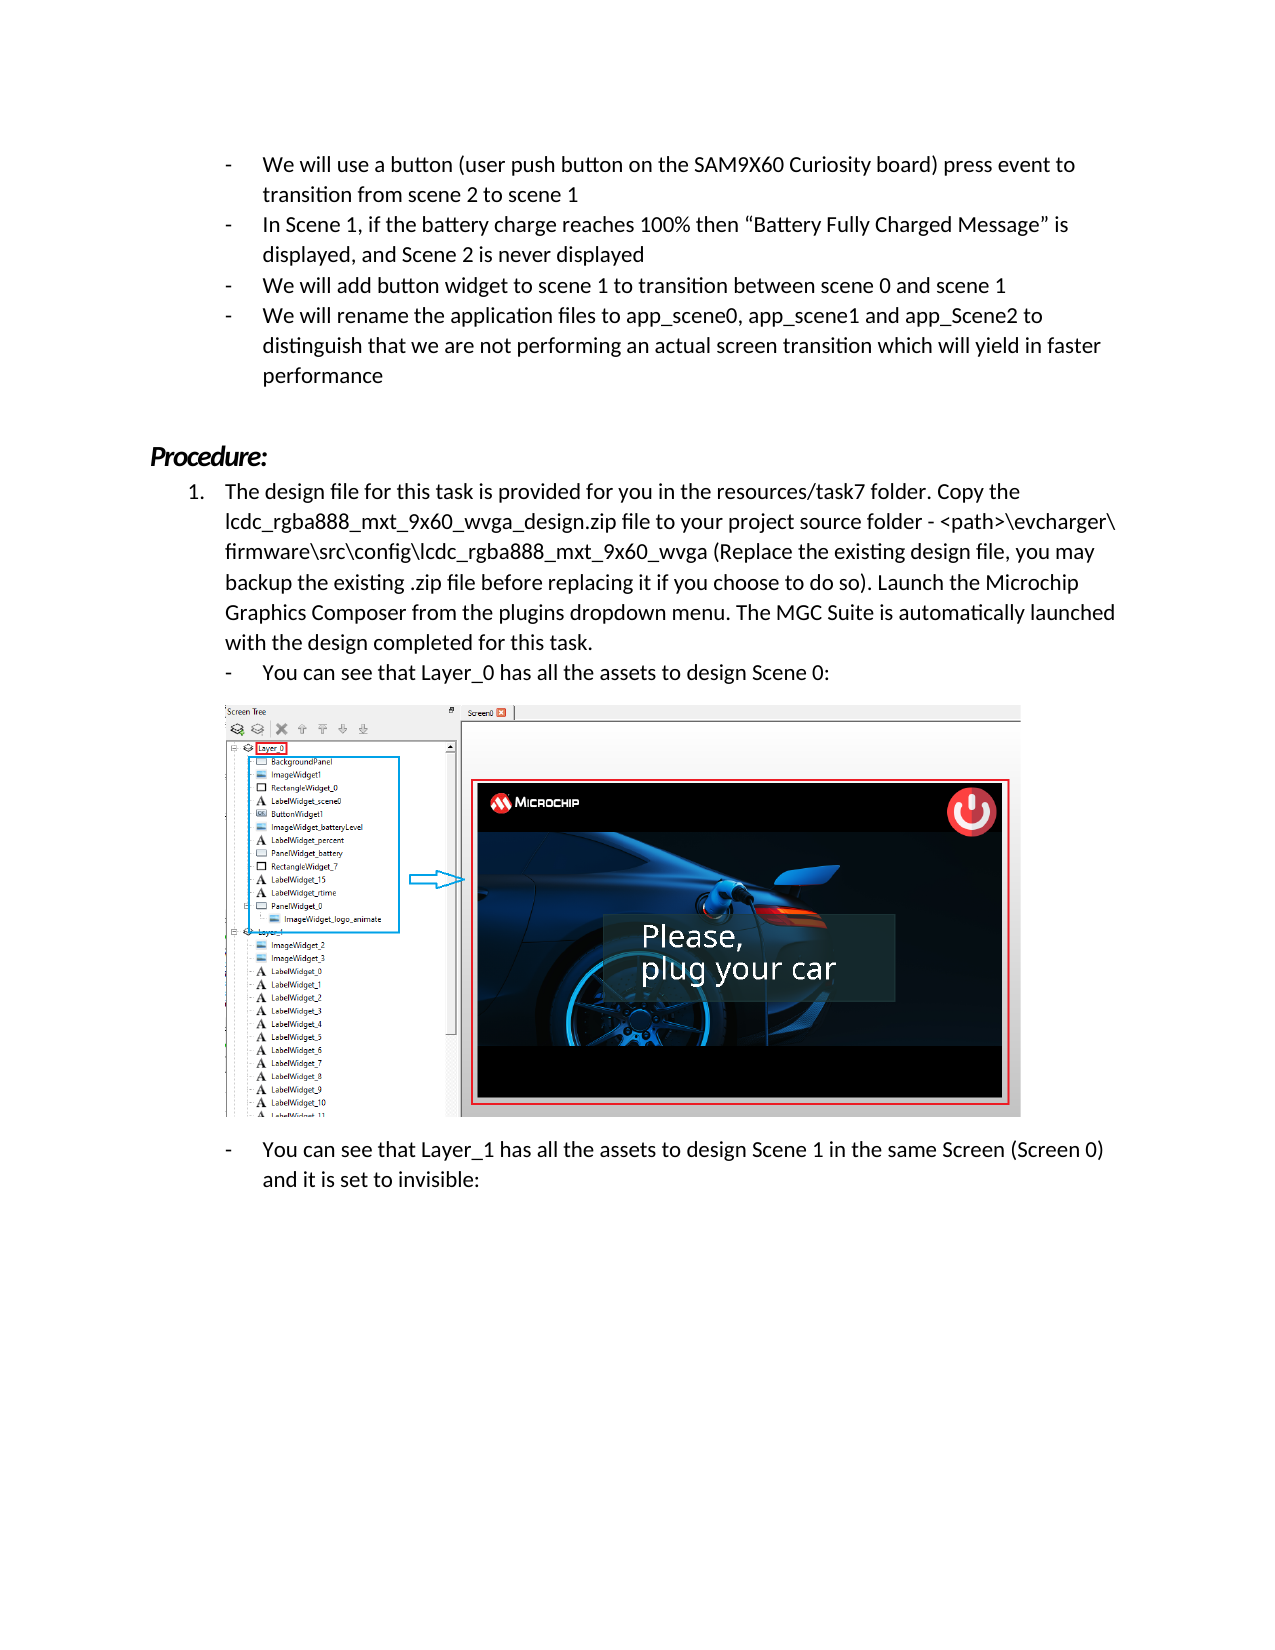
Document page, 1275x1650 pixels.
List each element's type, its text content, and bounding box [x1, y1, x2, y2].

text Procedure: [150, 438, 1125, 474]
list In Scene 1, if the battery charge reaches 100% then “Battery Fully Charged Message” is displayed, and Scene 2 is never displayed [225, 210, 1125, 269]
list You can see that Layer_0 has all the assets to design Scene 0: [225, 658, 1125, 686]
list We will rename the application files to app_scene0, app_scene1 and app_Scene2 to distinguish that we are not performing an actual screen transition which will yield in faster performance [225, 301, 1125, 389]
list You can see that Layer_1 has all the assets to design Scene 1 in the same Screen (Screen 0) and it is set to invisible: [225, 1135, 1125, 1193]
list The design file for this task is provided for you in the resources/task7 folder. Copy the lcdc_rgba888_mxt_9x60_wvga_design.zip file to your project source folder - <path>\evcharger\firmware\src\config\lcdc_rgba888_mxt_9x60_wvga (Replace the existing design file, you may backup the existing .zip file before replacing it if you choose to do so). Launch the Microchip Graphics Composer from the plugins dropdown menu. The MGC Suite is automatically launched with the design completed for this task. [187, 477, 1125, 656]
list We will use a button (user push button on the SAM9X60 Curiosity board) press event to transition from scene 2 to scene 1 [225, 150, 1125, 208]
picture [225, 705, 1021, 1117]
list We will add button widget to scene 1 to transition between scene 0 and scene 1 [225, 271, 1125, 299]
